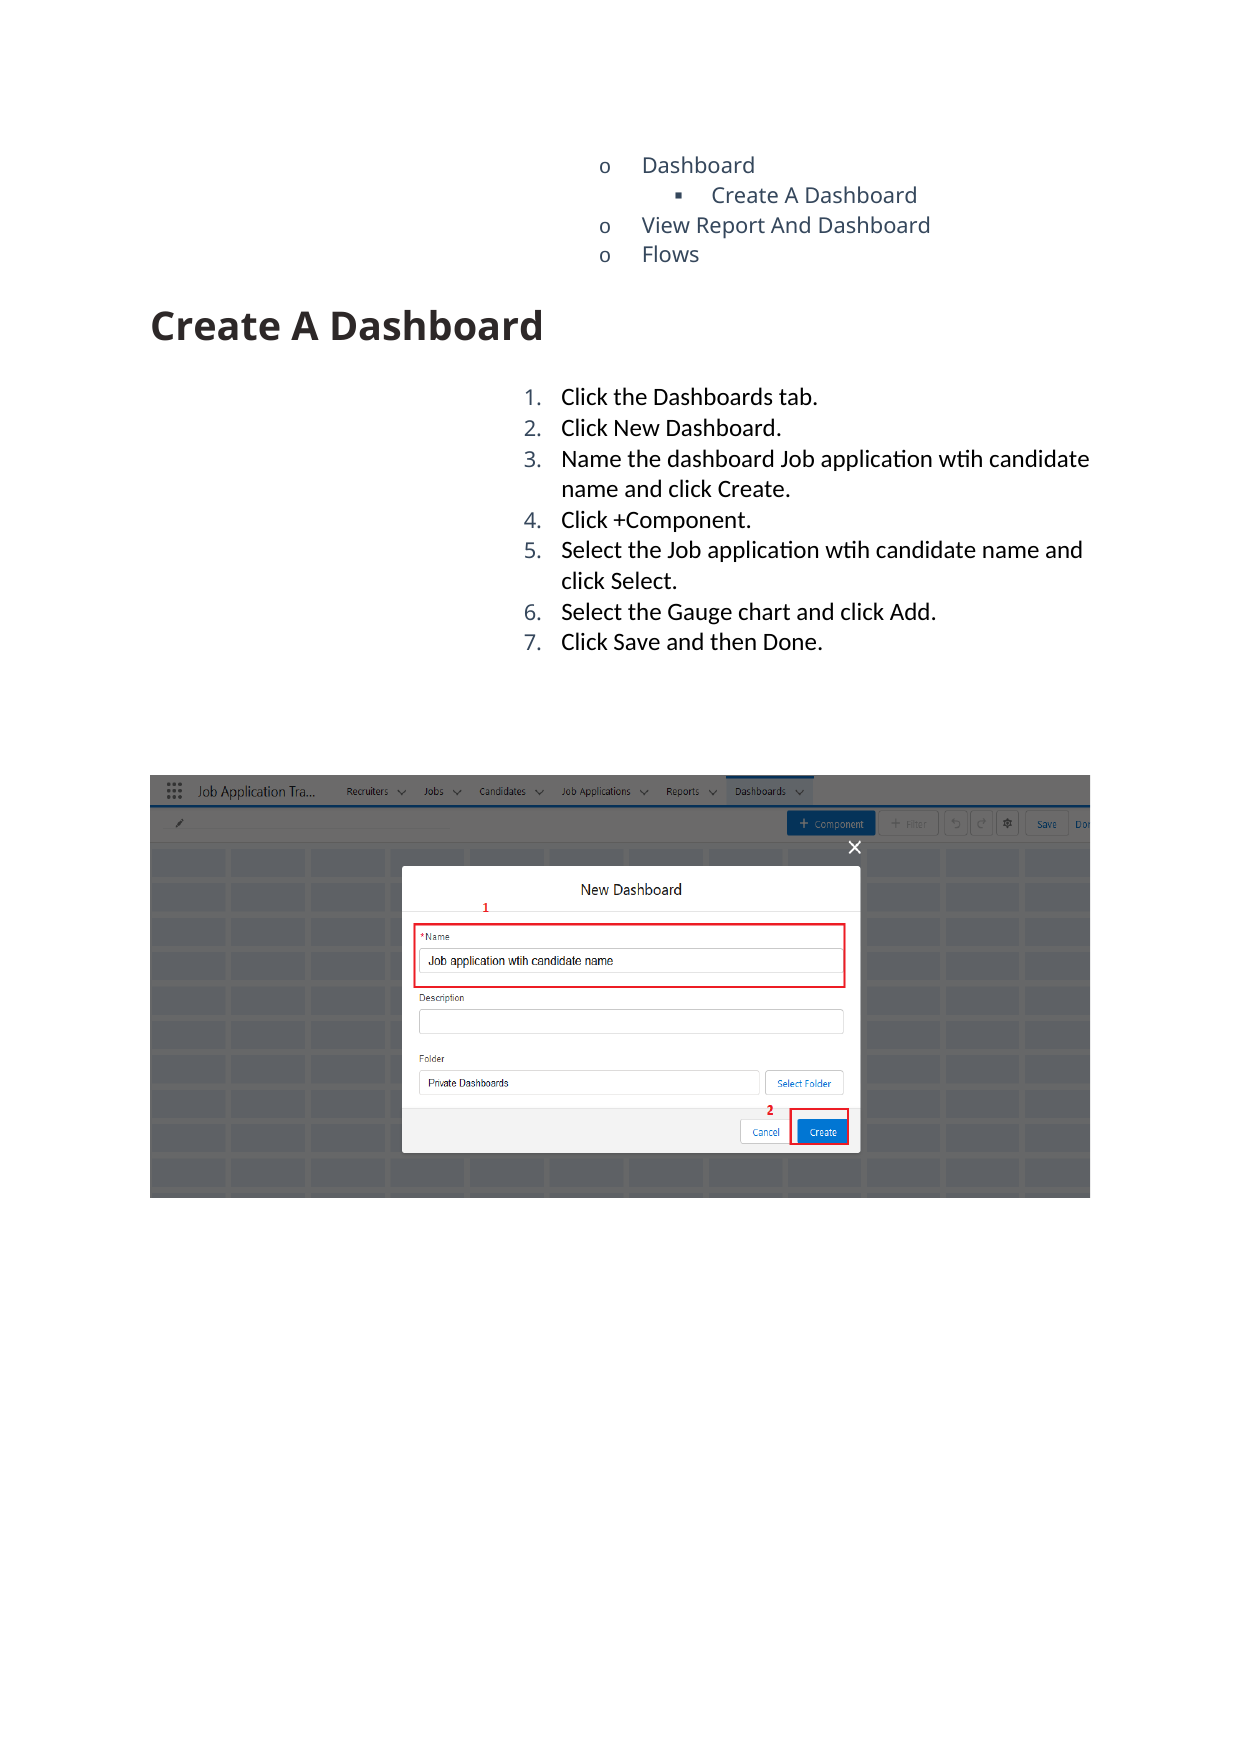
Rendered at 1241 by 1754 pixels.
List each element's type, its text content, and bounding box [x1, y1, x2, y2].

list Click +Component. [523, 504, 1090, 534]
list View Report And Dashboard [598, 209, 1090, 239]
list Name the dashboard Job application wtih candidate name and click Create. [523, 443, 1090, 504]
list Select the Job application wtih candidate name and click Select. [523, 534, 1090, 596]
list Click the Dashboards tab. [523, 381, 1090, 412]
list Create A Dashboard [673, 180, 1090, 209]
list Select the Gauge chart and click Add. [523, 596, 1090, 626]
picture [150, 775, 1091, 1198]
list Dashboard [598, 150, 1090, 180]
list Click New Dashboard. [523, 412, 1090, 443]
list Flows [598, 239, 1090, 269]
text Create A Dashboard [150, 298, 1090, 352]
list Click Save and then Done. [523, 626, 1090, 657]
